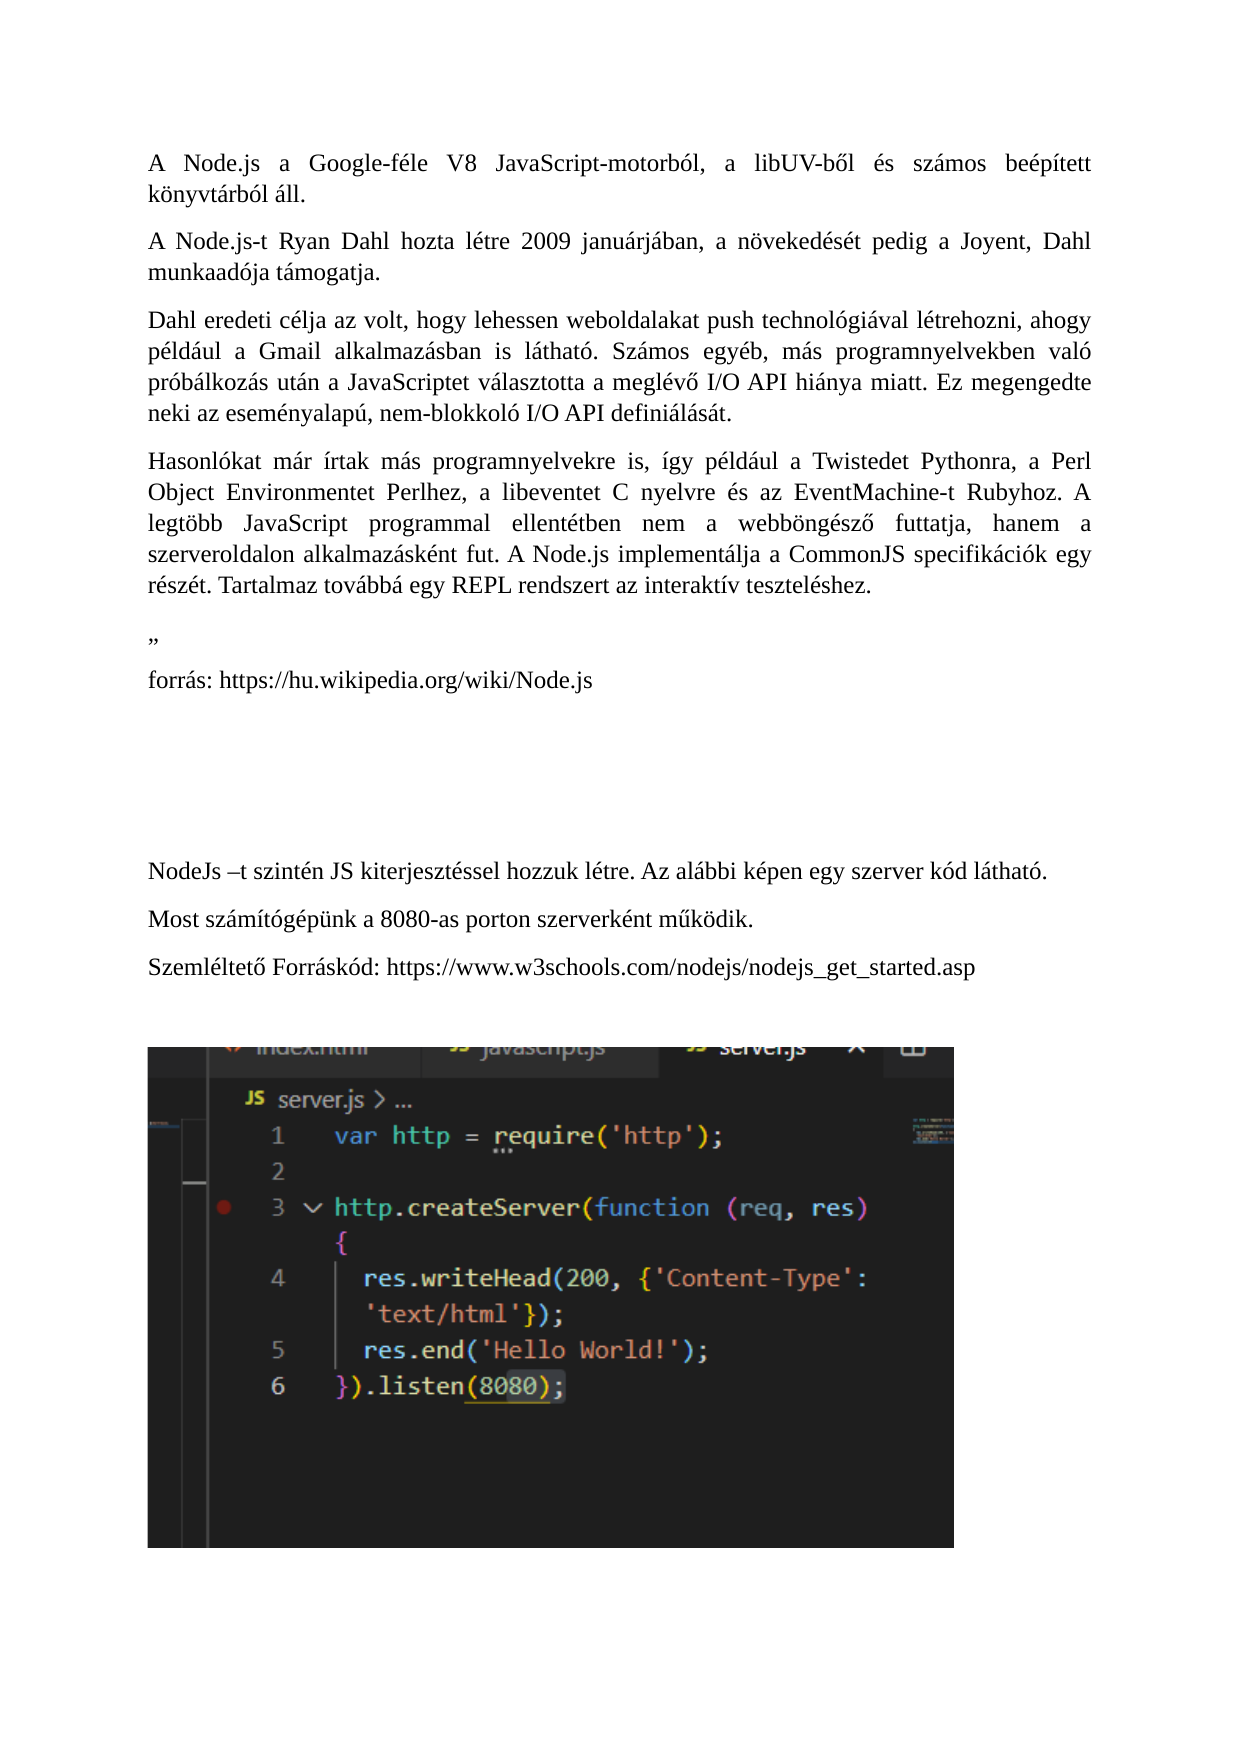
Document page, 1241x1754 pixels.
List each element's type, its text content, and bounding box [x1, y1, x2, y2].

text NodeJs –t szintén JS kiterjesztéssel hozzuk létre. Az alábbi képen egy szerver kód látható. [148, 856, 1093, 885]
text Dahl eredeti célja az volt, hogy lehessen weboldalakat push technológiával létrehozni, ahogy például a Gmail alkalmazásban is látható. Számos egyéb, más programnyelvekben való próbálkozás után a JavaScriptet választotta a meglévő I/O API hiánya miatt. Ez megengedte neki az eseményalapú, nem-blokkoló I/O API definiálását. [148, 305, 1093, 427]
text „ [148, 618, 1093, 647]
text Hasonlókat már írtak más programnyelvekre is, így például a Twistedet Pythonra, a Perl Object Environmentet Perlhez, a libeventet C nyelvre és az EventMachine-t Rubyhoz. A legtöbb JavaScript programmal ellentétben nem a webböngésző futtatja, hanem a szerveroldalon alkalmazásként fut. A Node.js implementálja a CommonJS specifikációk egy részét. Tartalmaz továbbá egy REPL rendszert az interaktív teszteléshez. [148, 446, 1093, 599]
text A Node.js a Google-féle V8 JavaScript-motorból, a libUV-ből és számos beépített könyvtárból áll. [148, 148, 1093, 207]
text forrás: https://hu.wikipedia.org/wiki/Node.js [148, 666, 1093, 694]
text Szemléltető Forráskód: https://www.w3schools.com/nodejs/nodejs_get_started.asp [148, 952, 1093, 981]
text A Node.js-t Ryan Dahl hozta létre 2009 januárjában, a növekedését pedig a Joyent, Dahl munkaadója támogatja. [148, 226, 1093, 286]
text Most számítógépünk a 8080-as porton szerverként működik. [148, 904, 1093, 933]
picture [147, 1047, 954, 1548]
